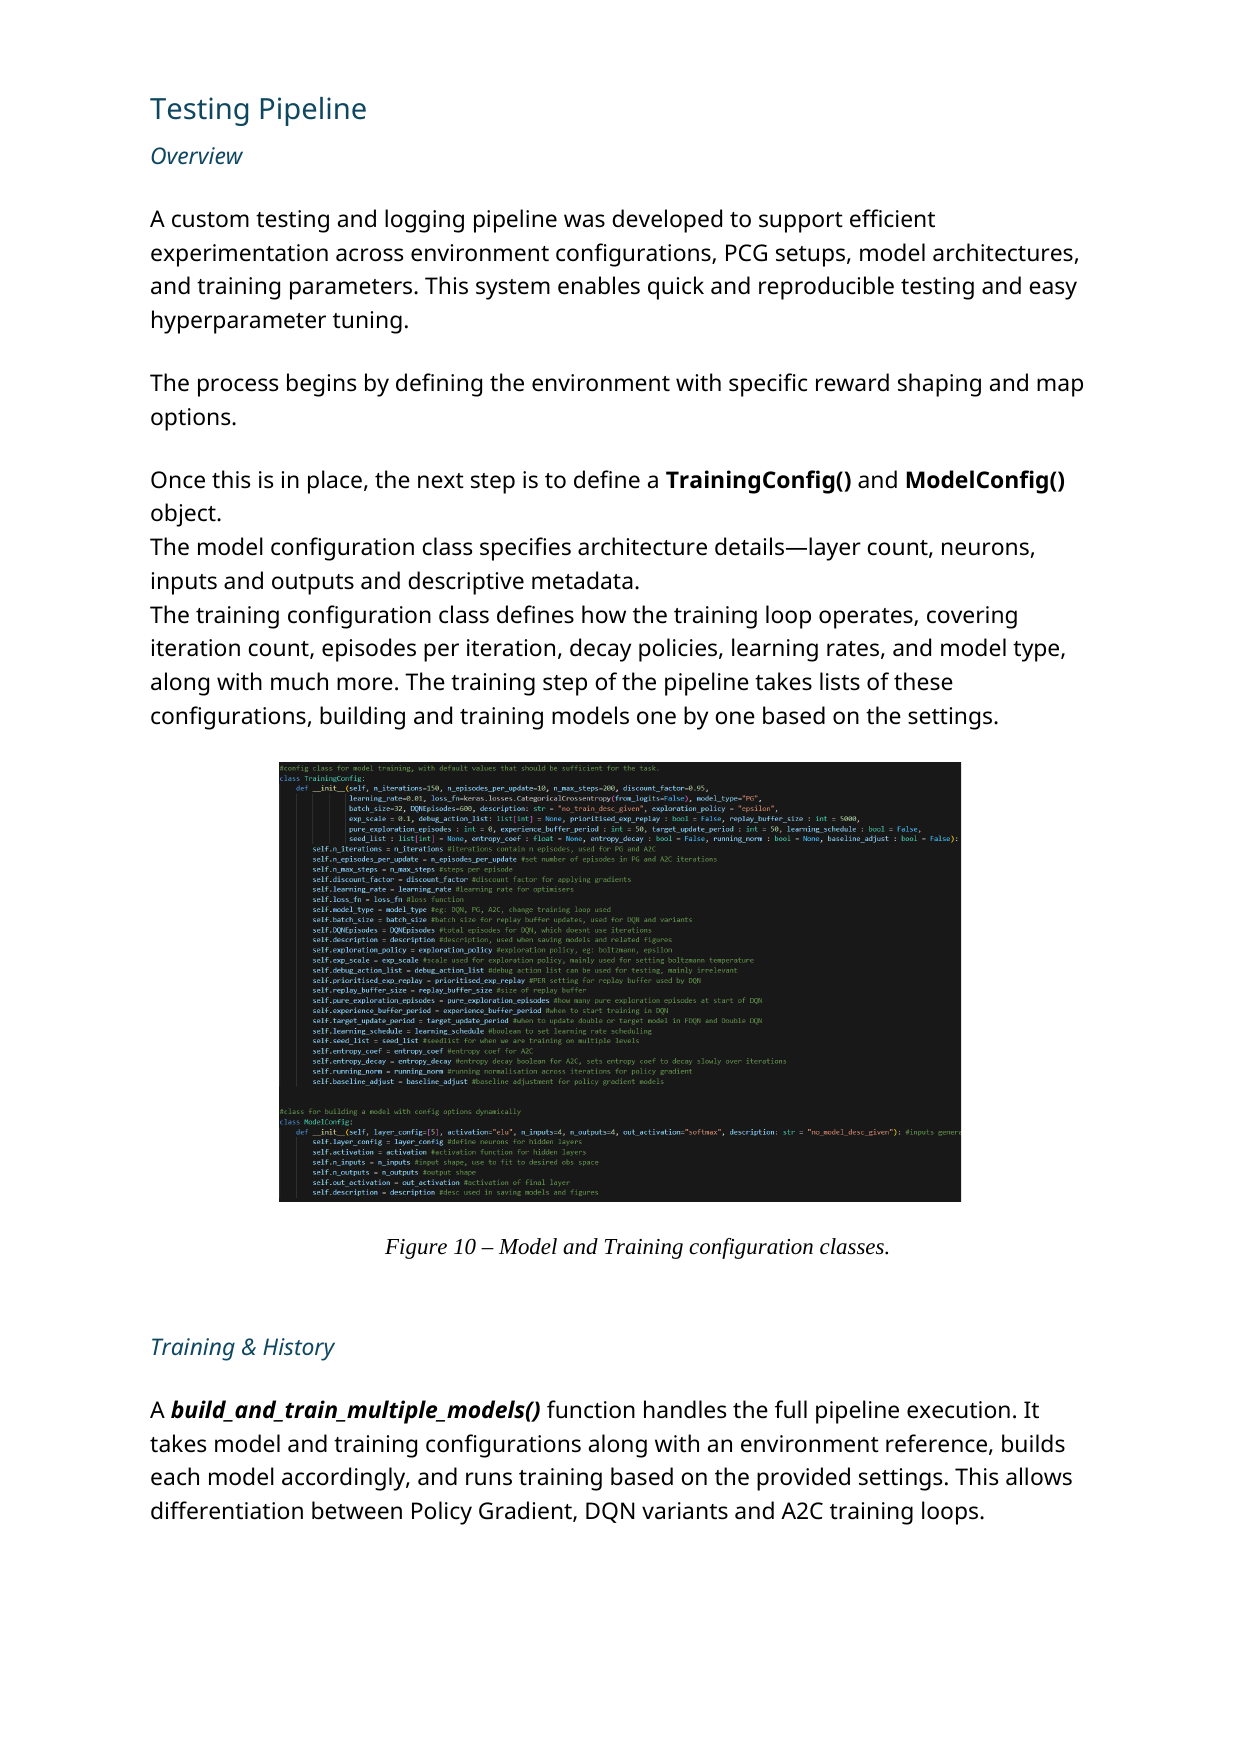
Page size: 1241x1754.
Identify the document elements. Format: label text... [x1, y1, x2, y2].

text Figure 10 – Model and Training configuration classes. [187, 1233, 1090, 1259]
subtitle Testing Pipeline [150, 89, 1090, 128]
text A custom testing and logging pipeline was developed to support efficient experimentation across environment configurations, PCG setups, model architectures, and training parameters. This system enables quick and reproducible testing and easy hyperparameter tuning. [150, 203, 1090, 335]
subtitle Training & History [150, 1331, 1090, 1362]
text The process begins by defining the environment with specific reward shaping and map options. [150, 367, 1090, 432]
text A build_and_train_multiple_models() function handles the full pipeline execution. It takes model and training configurations along with an environment reference, builds each model accordingly, and runs training based on the provided settings. This allows differentiation between Policy Gradient, DQN variants and A2C training loops. [150, 1394, 1090, 1526]
text Once this is in place, the next step is to define a TrainingConfig() and ModelConfig() object. The model configuration class specifies architecture details—layer count, neurons, inputs and outputs and descriptive metadata. The training configuration class defines how the training loop operates, covering iteration count, episodes per iteration, decay policies, learning rates, and model type, along with much more. The training step of the pipeline takes lists of these configurations, building and training models one by one based on the settings. [150, 463, 1090, 731]
picture [279, 762, 962, 1202]
subtitle Overview [150, 140, 1090, 171]
